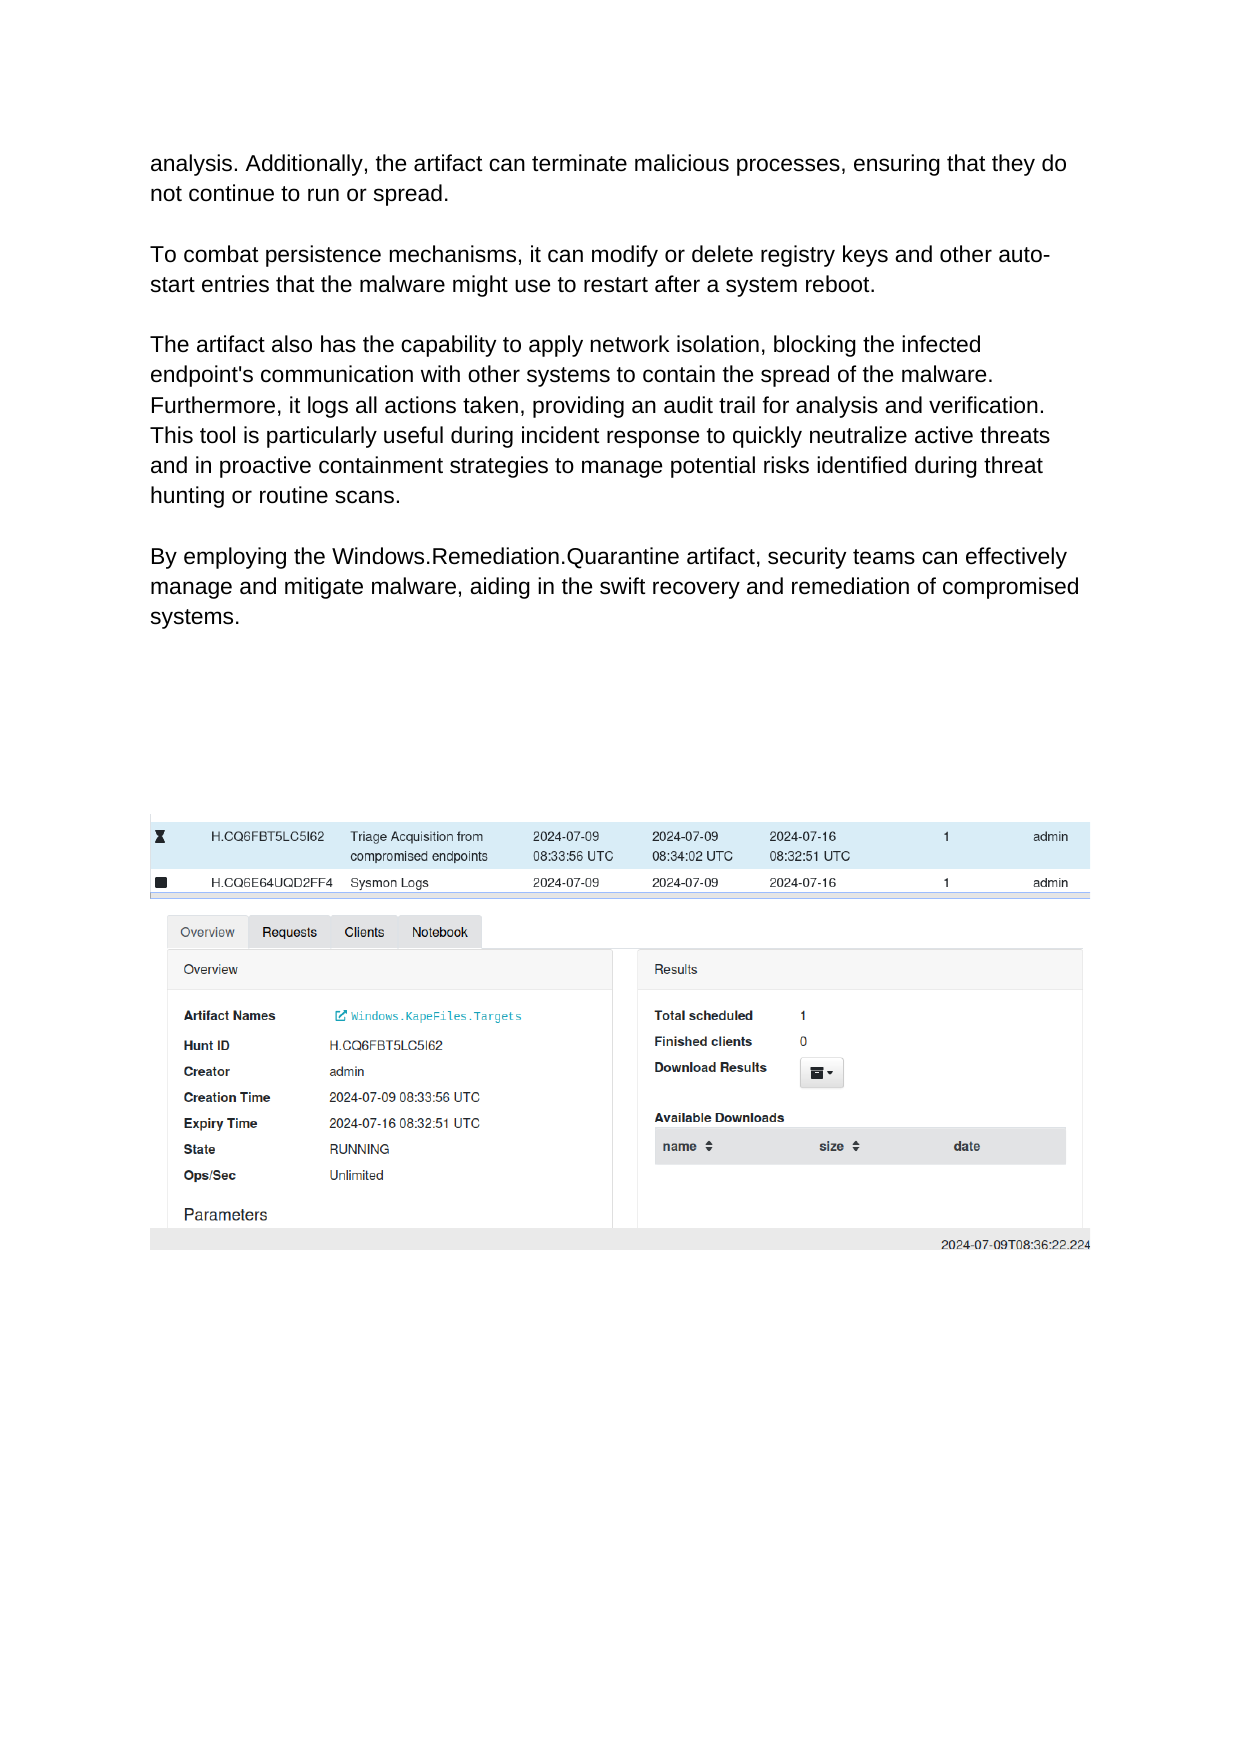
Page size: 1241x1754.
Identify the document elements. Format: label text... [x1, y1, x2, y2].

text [150, 150, 1090, 207]
text To combat persistence mechanisms, it can modify or delete registry keys and other auto-start entries that the malware might use to restart after a system reboot. [150, 241, 1090, 297]
text The artifact also has the capability to apply network isolation, blocking the infected endpoint's communication with other systems to contain the spread of the malware. Furthermore, it logs all actions taken, providing an audit trail for analysis and verification. This tool is particularly useful during incident response to quickly neutralize active threats and in proactive containment strategies to manage potential risks identified during threat hunting or routine scans. [150, 331, 1090, 509]
text By employing the Windows.Remediation.Quarantine artifact, security teams can effectively manage and mitigate malware, aiding in the swift recovery and remediation of compromised systems. [150, 543, 1090, 629]
picture [150, 814, 1091, 1250]
